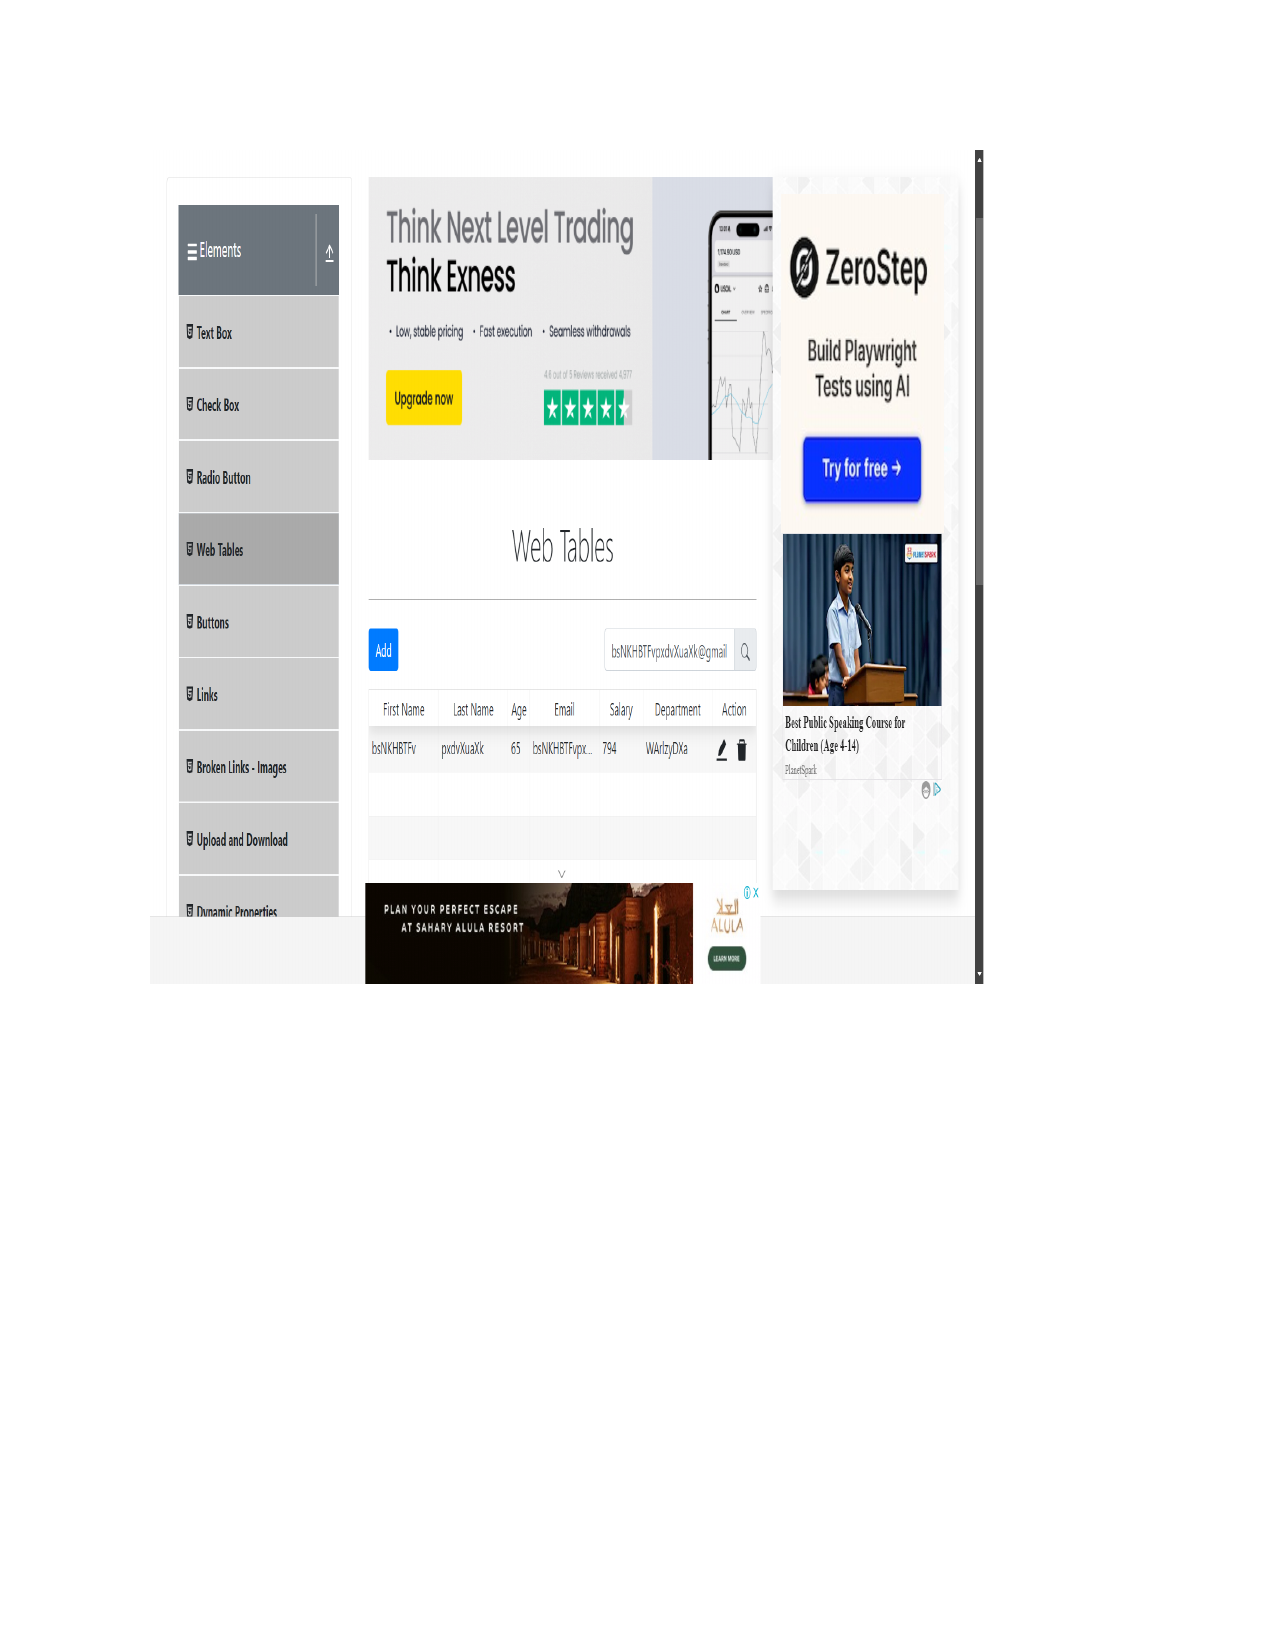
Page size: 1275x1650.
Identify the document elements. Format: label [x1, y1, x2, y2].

picture [150, 150, 984, 984]
